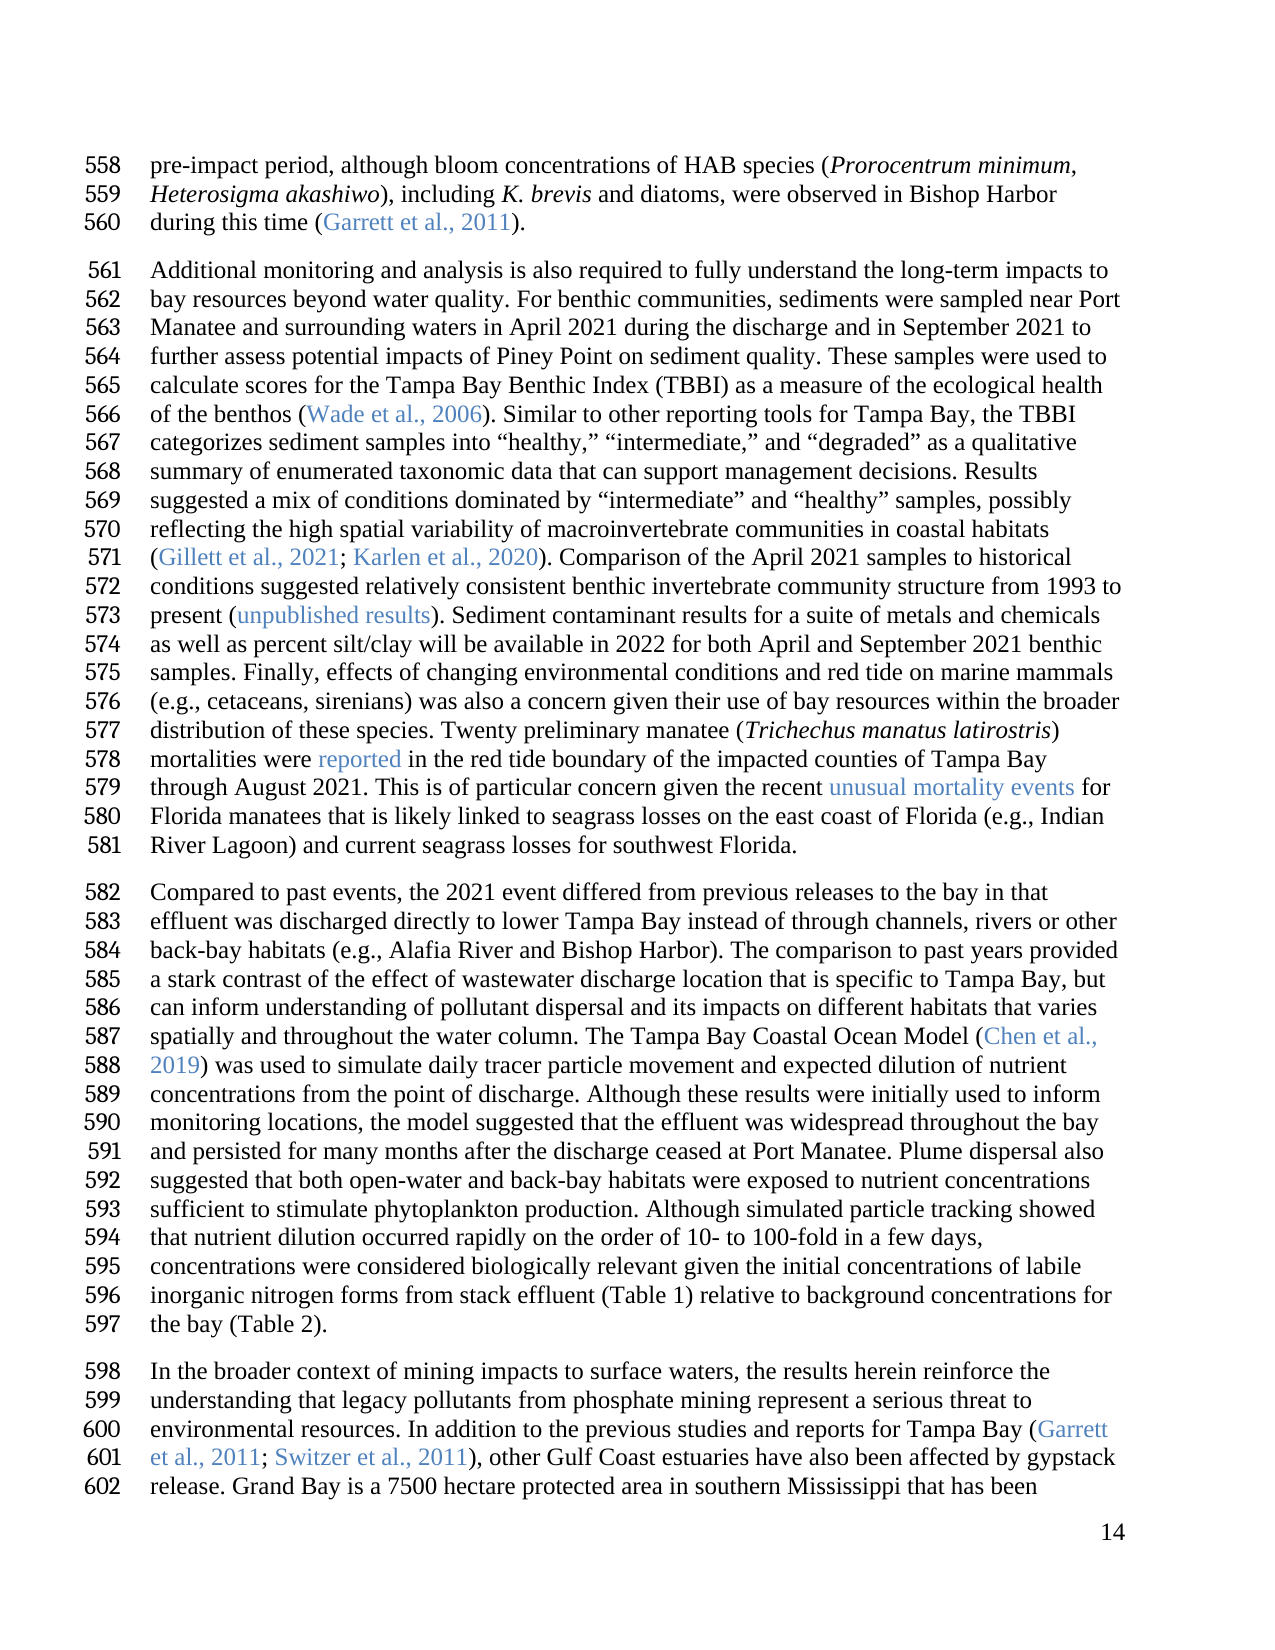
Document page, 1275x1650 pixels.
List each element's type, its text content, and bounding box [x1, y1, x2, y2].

text Additional monitoring and analysis is also required to fully understand the long-term impacts to bay resources beyond water quality. For benthic communities, sediments were sampled near Port Manatee and surrounding waters in April 2021 during the discharge and in September 2021 to further assess potential impacts of Piney Point on sediment quality. These samples were used to calculate scores for the Tampa Bay Benthic Index (TBBI) as a measure of the ecological health of the benthos (Wade et al., 2006). Similar to other reporting tools for Tampa Bay, the TBBI categorizes sediment samples into “healthy,” “intermediate,” and “degraded” as a qualitative summary of enumerated taxonomic data that can support management decisions. Results suggested a mix of conditions dominated by “intermediate” and “healthy” samples, possibly reflecting the high spatial variability of macroinvertebrate communities in coastal habitats (Gillett et al., 2021; Karlen et al., 2020). Comparison of the April 2021 samples to historical conditions suggested relatively consistent benthic invertebrate community structure from 1993 to present (unpublished results). Sediment contaminant results for a suite of metals and chemicals as well as percent silt/clay will be available in 2022 for both April and September 2021 benthic samples. Finally, effects of changing environmental conditions and red tide on marine mammals (e.g., cetaceans, sirenians) was also a concern given their use of bay resources within the broader distribution of these species. Twenty preliminary manatee (Trichechus manatus latirostris) mortalities were reported in the red tide boundary of the impacted counties of Tampa Bay through August 2021. This is of particular concern given the recent unusual mortality events for Florida manatees that is likely linked to seagrass losses on the east coast of Florida (e.g., Indian River Lagoon) and current seagrass losses for southwest Florida. [150, 255, 1125, 859]
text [150, 1356, 1125, 1500]
text Compared to past events, the 2021 event differed from previous releases to the bay in that effluent was discharged directly to lower Tampa Bay instead of through channels, rivers or other back-bay habitats (e.g., Alafia River and Bishop Harbor). The comparison to past years provided a stark contrast of the effect of wastewater discharge location that is specific to Tampa Bay, but can inform understanding of pollutant dispersal and its impacts on different habitats that varies spatially and throughout the water column. The Tampa Bay Coastal Ocean Model (Chen et al., 2019) was used to simulate daily tracer particle movement and expected dilution of nutrient concentrations from the point of discharge. Although these results were initially used to inform monitoring locations, the model suggested that the effluent was widespread throughout the bay and persisted for many months after the discharge ceased at Port Manatee. Plume dispersal also suggested that both open-water and back-bay habitats were exposed to nutrient concentrations sufficient to stimulate phytoplankton production. Although simulated particle tracking showed that nutrient dilution occurred rapidly on the order of 10- to 100-fold in a few days, concentrations were considered biologically relevant given the initial concentrations of labile inorganic nitrogen forms from stack effluent (Table 1) relative to background concentrations for the bay (Table 2). [150, 877, 1125, 1337]
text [150, 150, 1125, 236]
